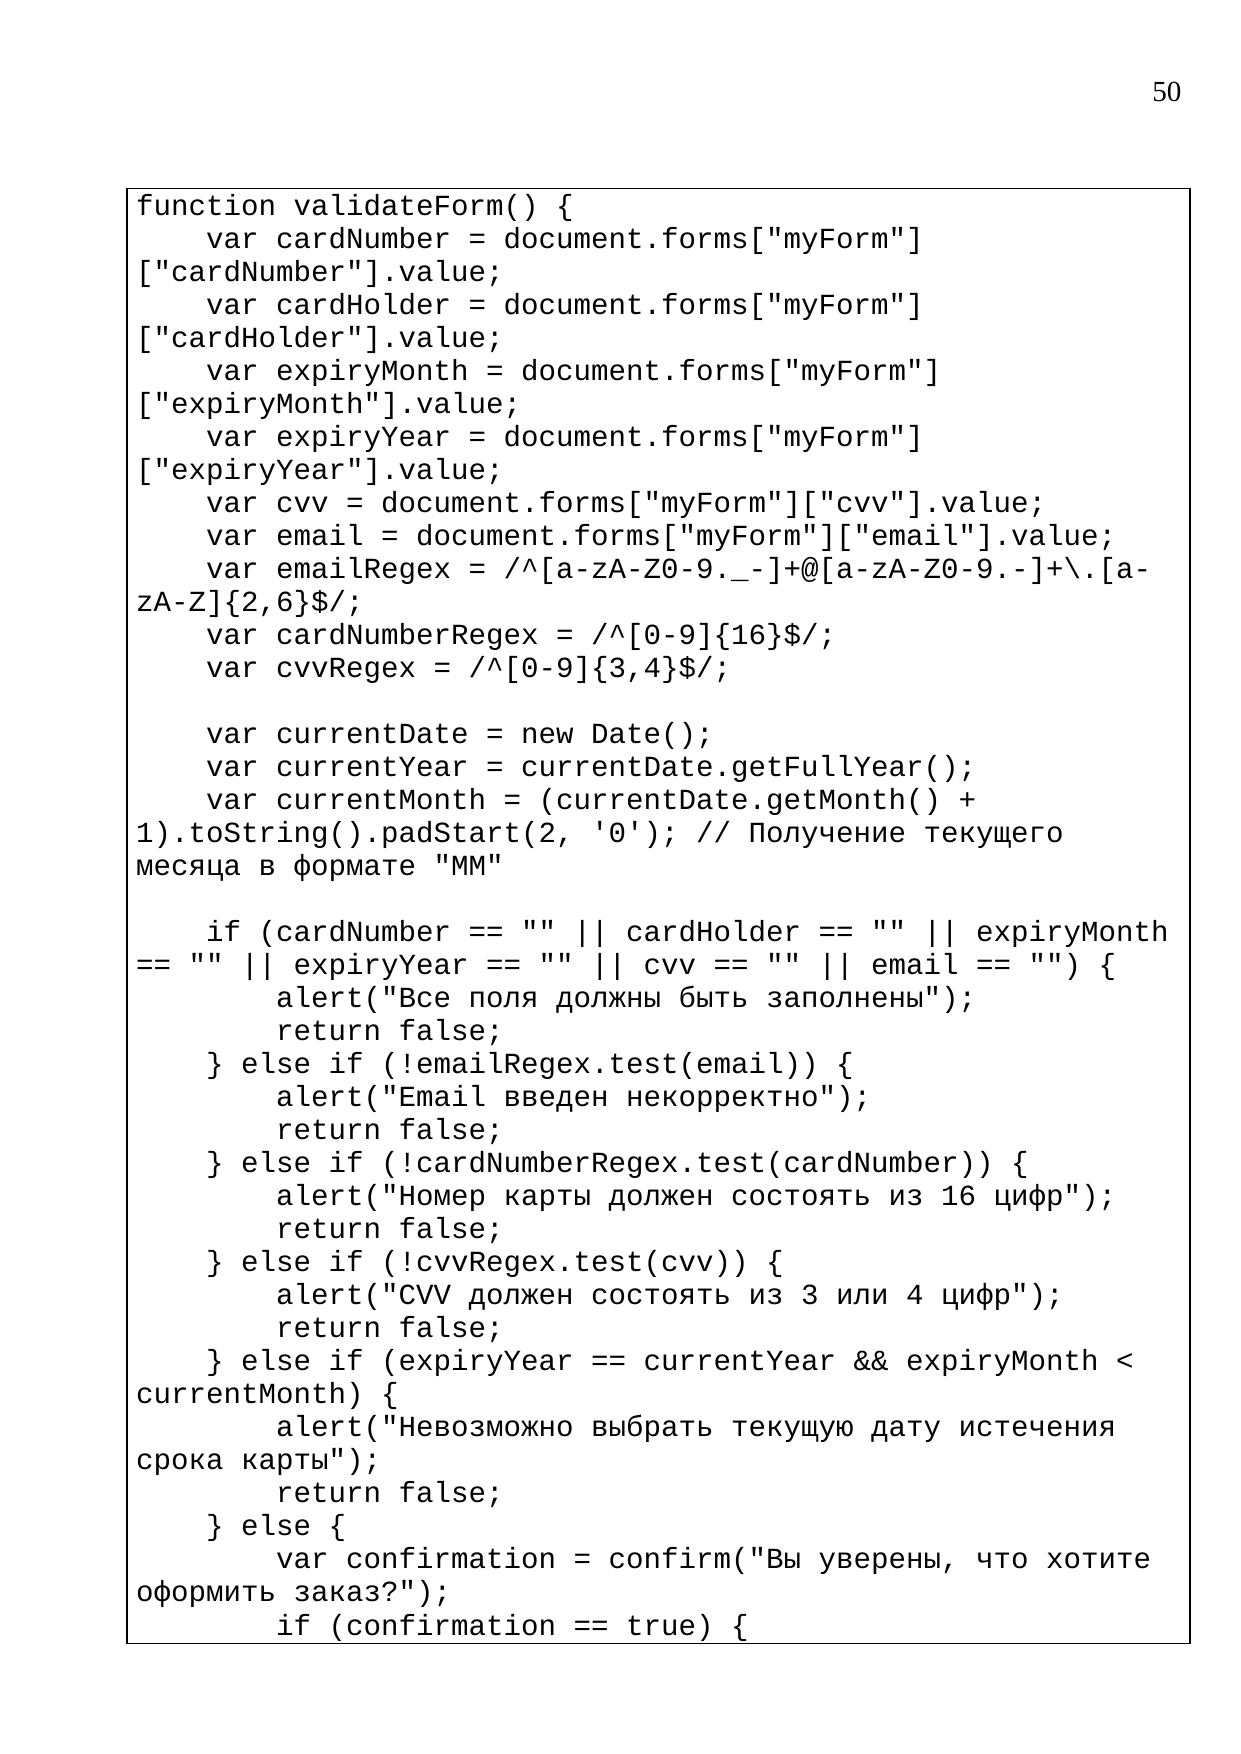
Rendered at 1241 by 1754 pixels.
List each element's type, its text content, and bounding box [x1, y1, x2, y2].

text var cardNumberRegex = /^[0-9]{16}$/; [136, 620, 1181, 653]
text var cvv = document.forms["myForm"]["cvv"].value; [136, 488, 1181, 521]
text var currentDate = new Date(); [136, 719, 1181, 752]
text return false; [136, 1478, 1181, 1512]
text var expiryYear = document.forms["myForm"]["expiryYear"].value; [136, 422, 1181, 488]
text alert("Email введен некорректно"); [136, 1082, 1181, 1115]
text if (cardNumber == "" || cardHolder == "" || expiryMonth == "" || expiryYear == "" || cvv == "" || email == "") { [136, 917, 1181, 983]
text var cardNumber = document.forms["myForm"]["cardNumber"].value; [136, 224, 1181, 290]
text var cvvRegex = /^[0-9]{3,4}$/; [136, 653, 1181, 686]
text function validateForm() { [128, 189, 1189, 224]
text } else if (!emailRegex.test(email)) { [136, 1049, 1181, 1082]
text alert("Номер карты должен состоять из 16 цифр"); [136, 1181, 1181, 1214]
text } else if (expiryYear == currentYear && expiryMonth < currentMonth) { [136, 1346, 1181, 1412]
text return false; [136, 1115, 1181, 1148]
text } else if (!cvvRegex.test(cvv)) { [136, 1247, 1181, 1280]
text } else if (!cardNumberRegex.test(cardNumber)) { [136, 1148, 1181, 1181]
text var currentYear = currentDate.getFullYear(); [136, 752, 1181, 785]
text return false; [136, 1016, 1181, 1049]
text var currentMonth = (currentDate.getMonth() + 1).toString().padStart(2, '0'); // Получение текущего месяца в формате "MM" [136, 785, 1181, 884]
text alert("Все поля должны быть заполнены"); [136, 983, 1181, 1016]
text var cardHolder = document.forms["myForm"]["cardHolder"].value; [136, 290, 1181, 356]
text var emailRegex = /^[a-zA-Z0-9._-]+@[a-zA-Z0-9.-]+\.[a-zA-Z]{2,6}$/; [136, 554, 1181, 620]
text } else { [136, 1512, 1181, 1544]
text return false; [136, 1313, 1181, 1346]
text alert("CVV должен состоять из 3 или 4 цифр"); [136, 1280, 1181, 1313]
text var confirmation = confirm("Вы уверены, что хотите оформить заказ?"); [136, 1544, 1181, 1611]
text if (confirmation == true) { [136, 1611, 1181, 1643]
text alert("Невозможно выбрать текущую дату истечения срока карты"); [136, 1412, 1181, 1478]
text var email = document.forms["myForm"]["email"].value; [136, 521, 1181, 554]
text var expiryMonth = document.forms["myForm"]["expiryMonth"].value; [136, 356, 1181, 422]
text return false; [136, 1214, 1181, 1247]
